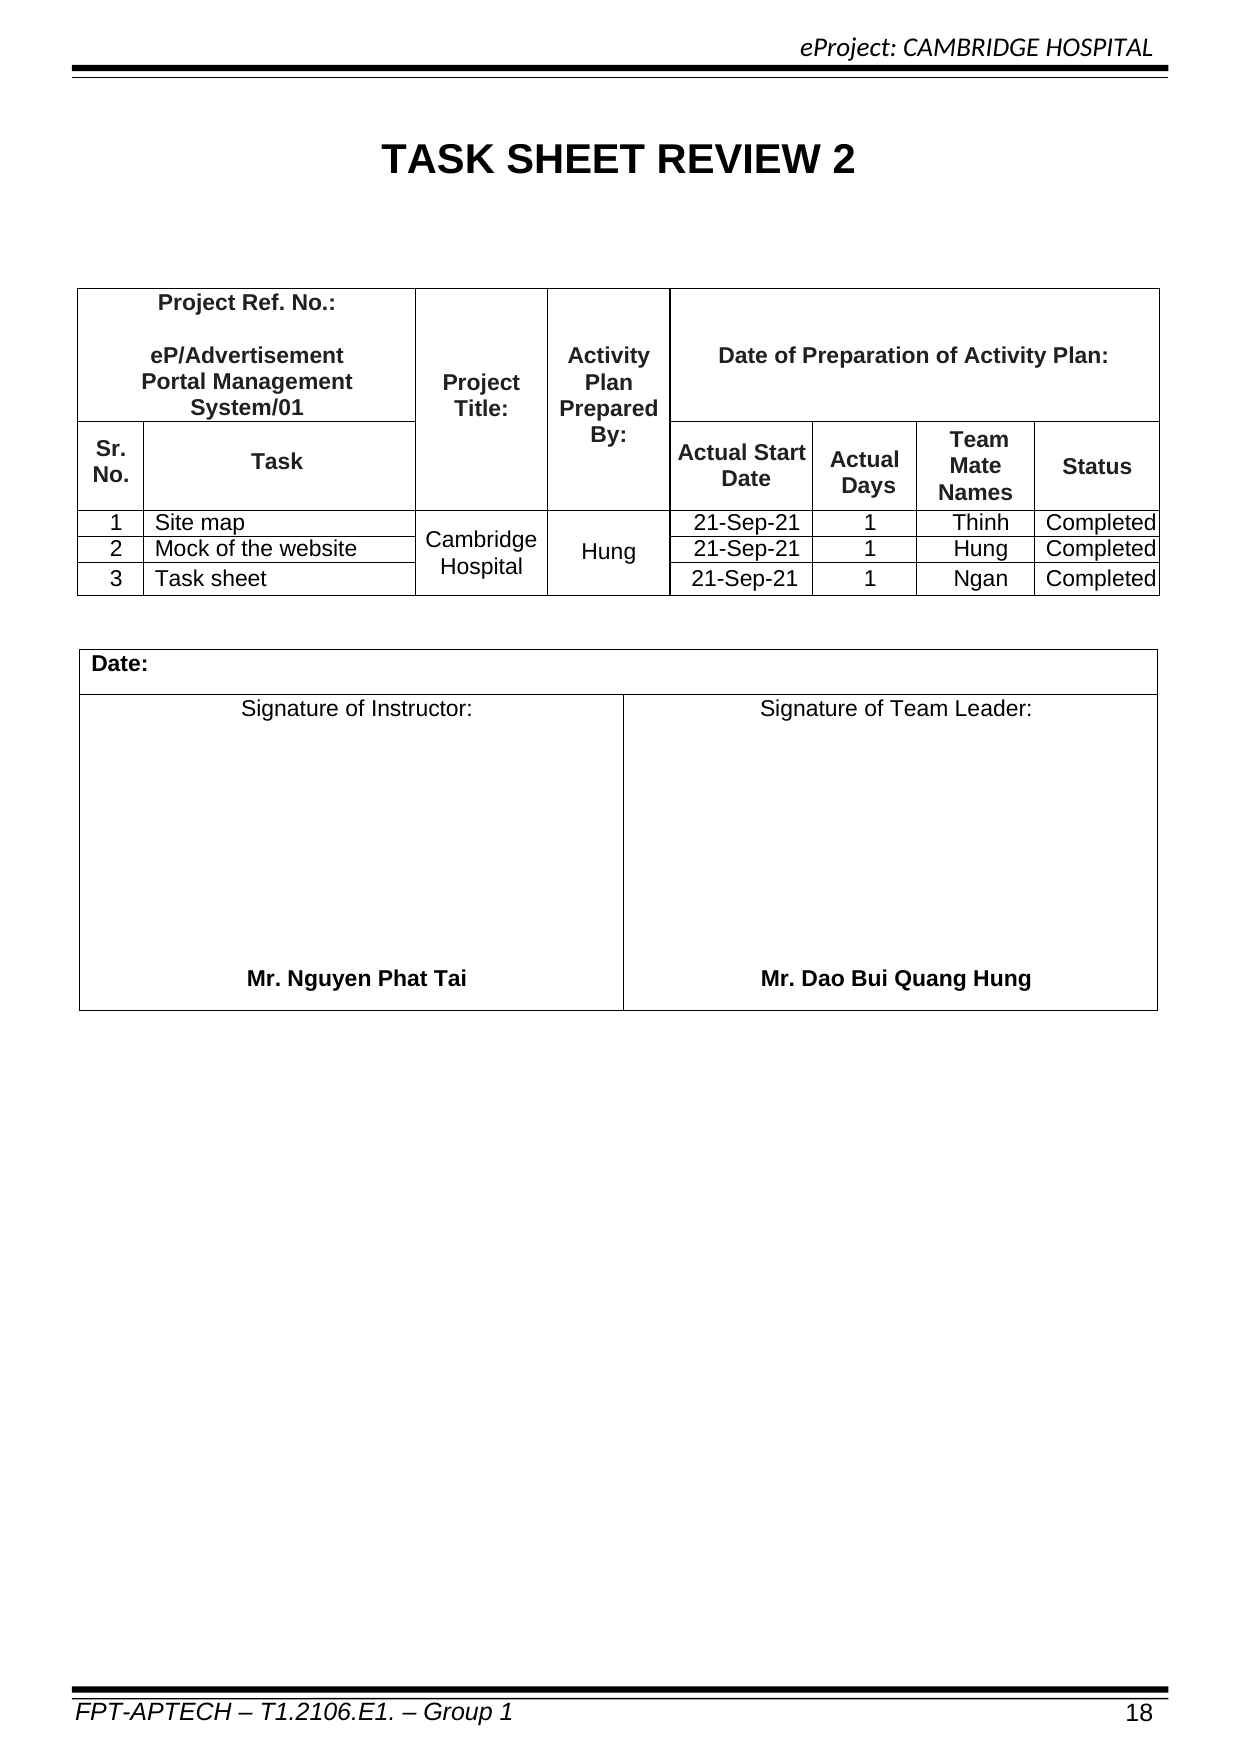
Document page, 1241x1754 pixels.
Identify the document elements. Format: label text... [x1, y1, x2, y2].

table_cell 1 [78, 511, 143, 536]
table_cell Actual Days [813, 422, 916, 509]
table_header Date of Preparation of Activity Plan: [671, 289, 1159, 421]
table_cell Task sheet [144, 563, 415, 595]
table_cell Thinh [917, 511, 1034, 536]
table_cell Completed [1035, 537, 1159, 562]
table_cell 1 [813, 511, 916, 536]
table_cell Hung [917, 537, 1034, 562]
table_cell Task [144, 422, 415, 509]
table_cell 1 [813, 537, 916, 562]
table_cell 3 [78, 563, 143, 595]
table_cell Hung [548, 511, 669, 595]
table_cell Signature of Instructor: Mr. Nguyen Phat Tai [80, 695, 623, 1009]
table_cell Team Mate Names [917, 422, 1034, 509]
table_cell Status [1035, 422, 1159, 509]
table_cell Completed [1035, 563, 1159, 595]
table_header Project Title: [416, 289, 547, 509]
table_cell Site map [144, 511, 415, 536]
table_header Activity Plan Prepared By: [548, 289, 669, 509]
table_cell 21-Sep-21 [671, 563, 812, 595]
table_cell Mock of the website [144, 537, 415, 562]
table_header Project Ref. No.: eP/Advertisement Portal Management System/01 [78, 289, 415, 421]
table_cell Ngan [917, 563, 1034, 595]
table_cell Cambridge Hospital [416, 511, 547, 595]
table_header Date: [80, 650, 1157, 694]
table_cell Sr. No. [78, 422, 143, 509]
subtitle TASK SHEET REVIEW 2 [75, 135, 1162, 183]
table_cell 1 [813, 563, 916, 595]
table_cell 21-Sep-21 [671, 511, 812, 536]
table_cell 21-Sep-21 [671, 537, 812, 562]
table_cell Actual Start Date [671, 422, 812, 509]
table_cell 2 [78, 537, 143, 562]
table_cell Signature of Team Leader: Mr. Dao Bui Quang Hung [624, 695, 1157, 1009]
table_cell Completed [1035, 511, 1159, 536]
